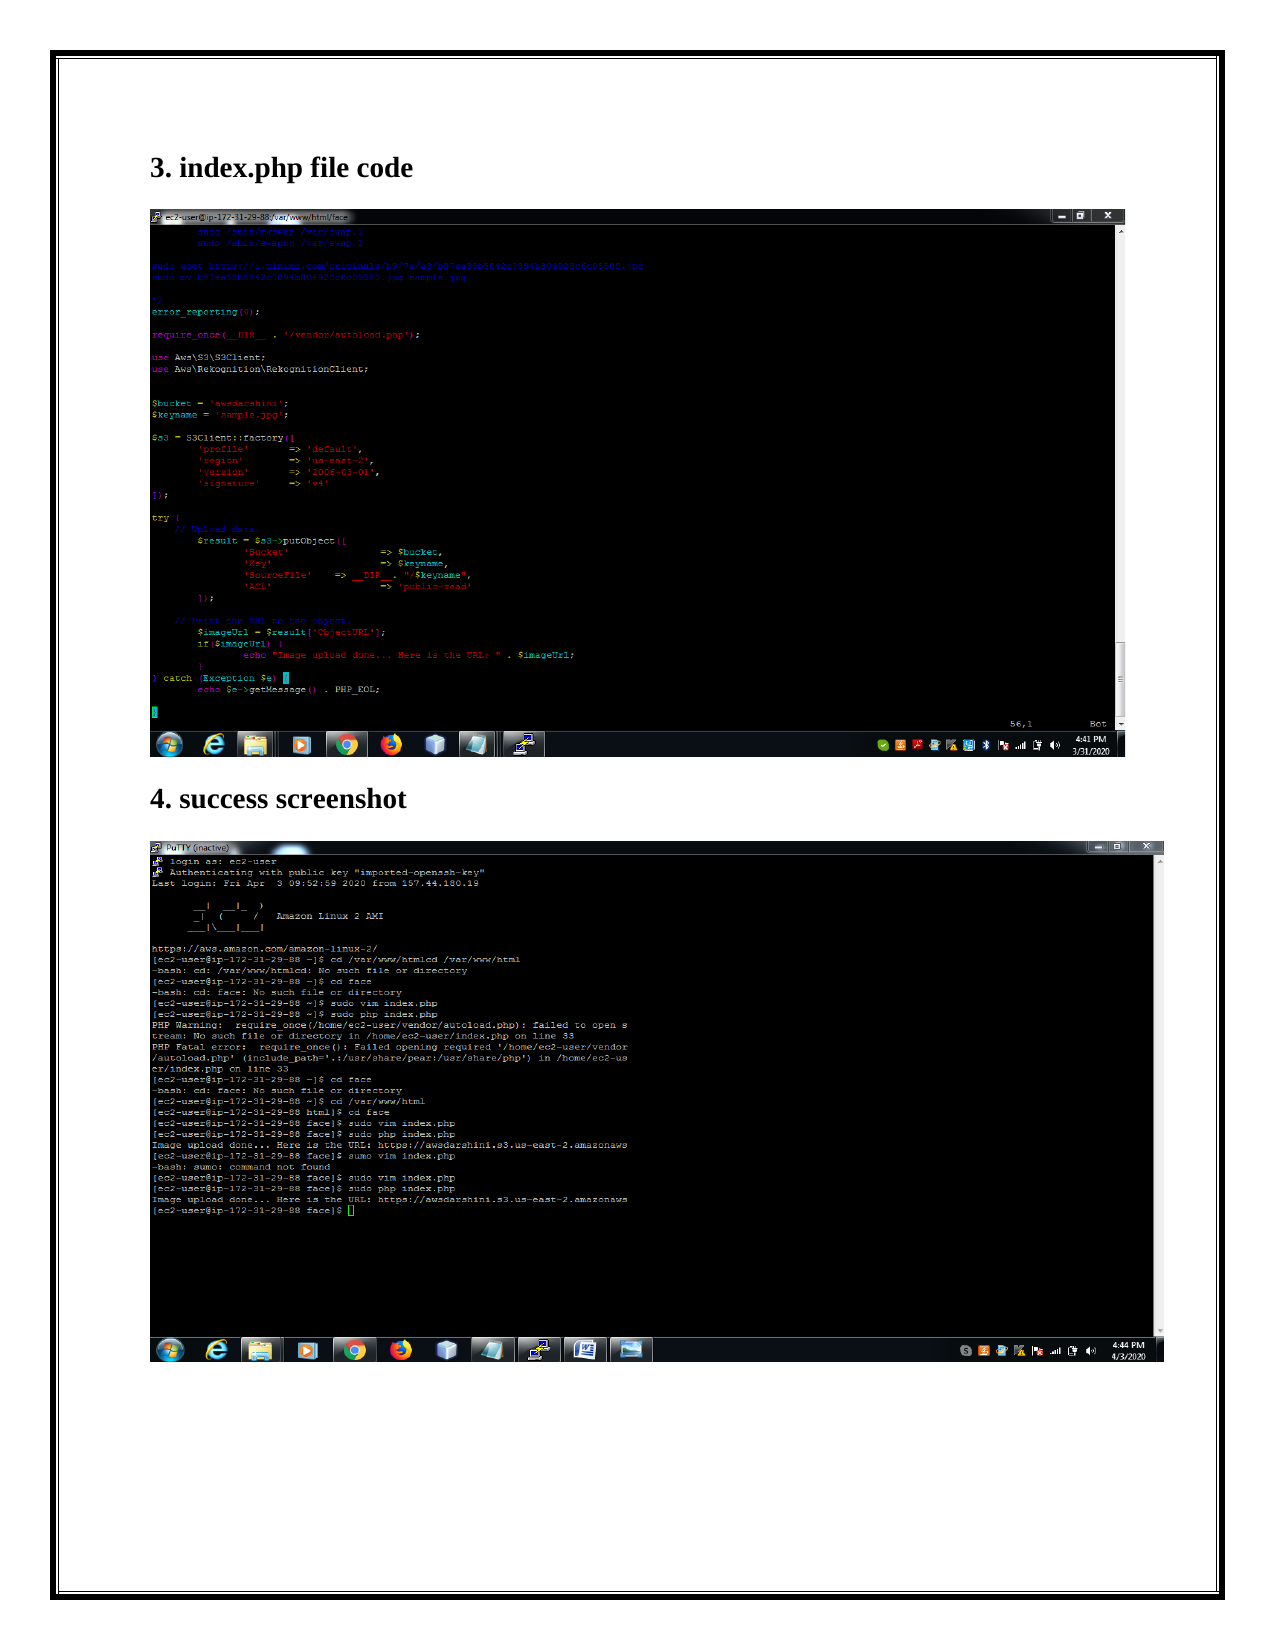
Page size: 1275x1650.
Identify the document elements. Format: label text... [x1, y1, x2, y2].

text 4. success screenshot [150, 782, 1125, 815]
picture [150, 209, 1125, 757]
text 3. index.php file code [150, 150, 1125, 183]
picture [150, 841, 1164, 1362]
